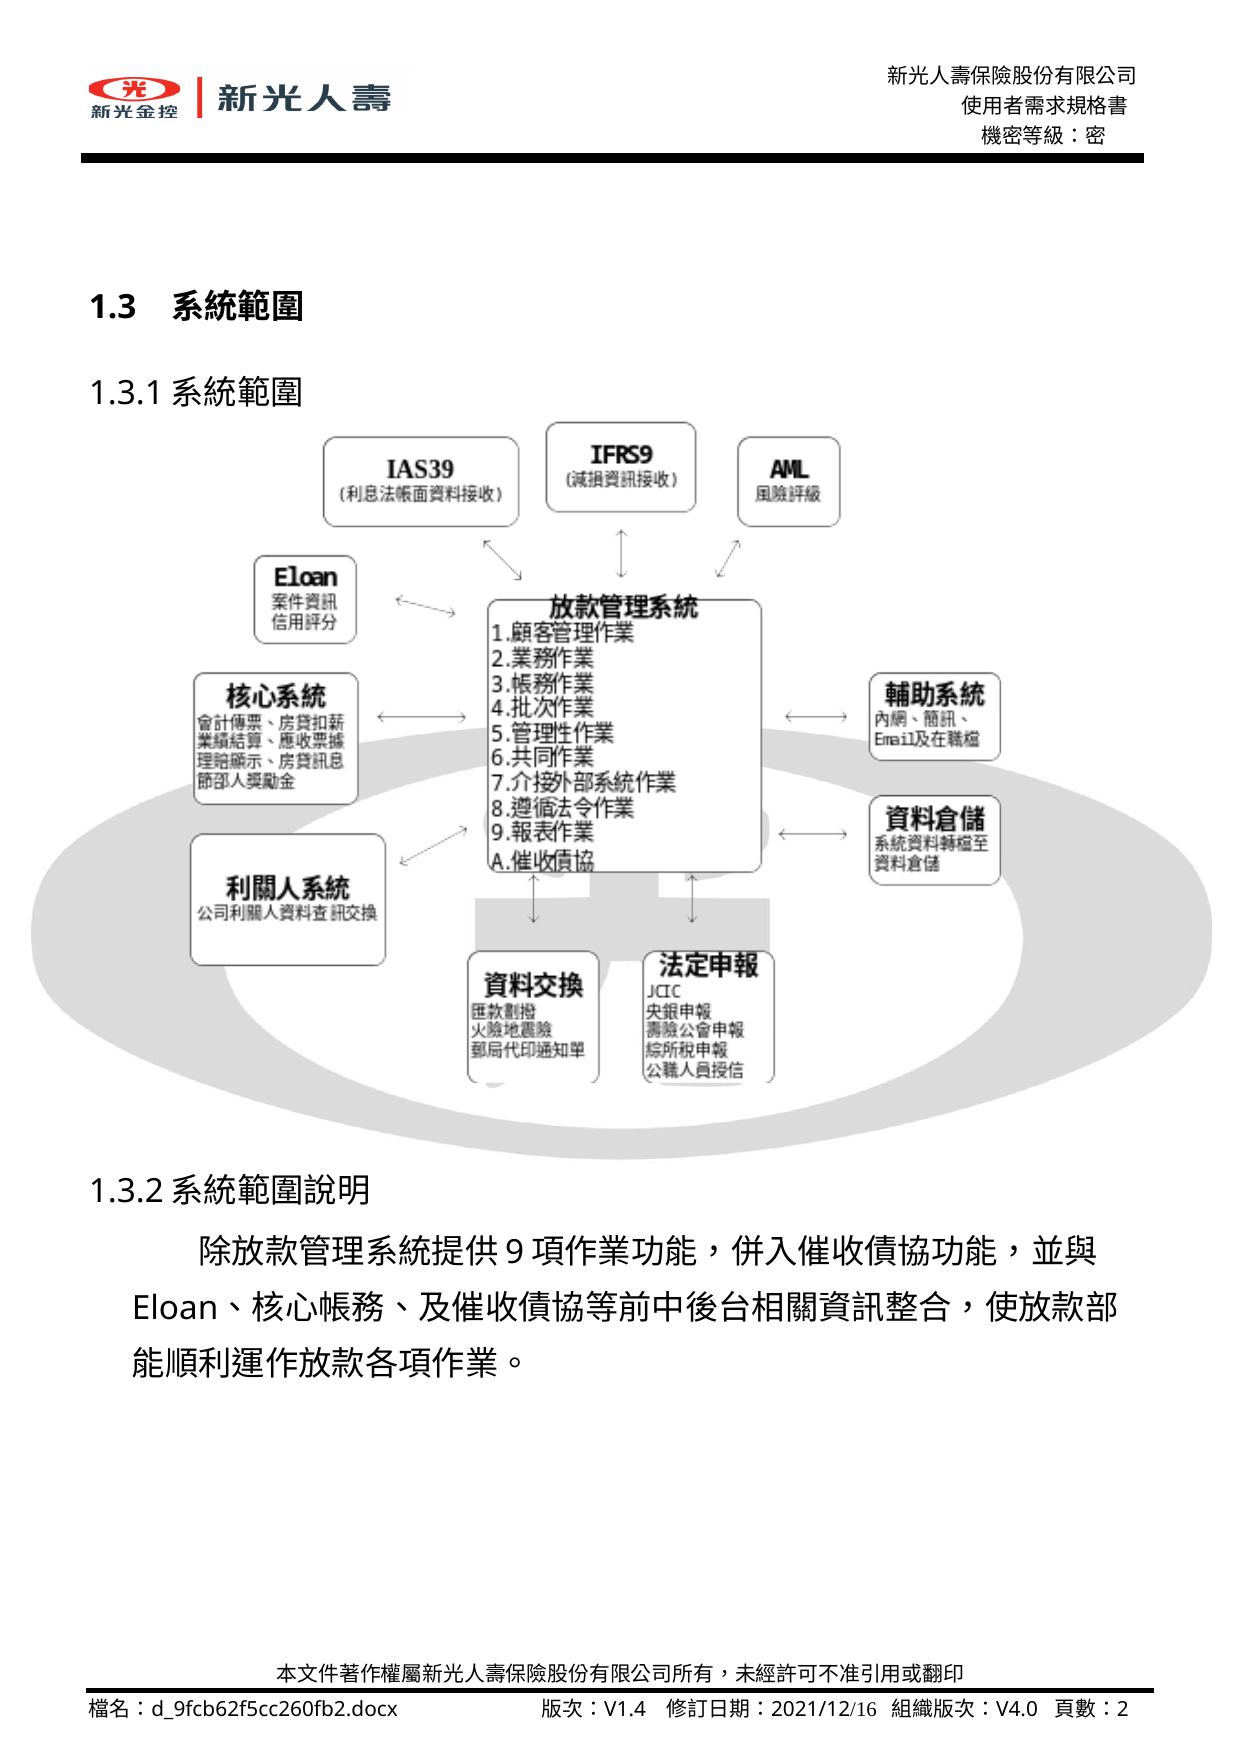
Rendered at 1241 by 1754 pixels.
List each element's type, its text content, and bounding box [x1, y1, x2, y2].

subtitle 1.3.1系統範圍 [89, 366, 1152, 414]
picture [25, 713, 1215, 1166]
subtitle 1.3 系統範圍 [89, 280, 1152, 328]
text 除放款管理系統提供9項作業功能，併入催收債協功能，並與Eloan、核心帳務、及催收債協等前中後台相關資訊整合，使放款部能順利運作放款各項作業。 [132, 1225, 1152, 1385]
picture [88, 61, 414, 118]
subtitle 1.3.2系統範圍說明 [89, 1164, 1152, 1213]
